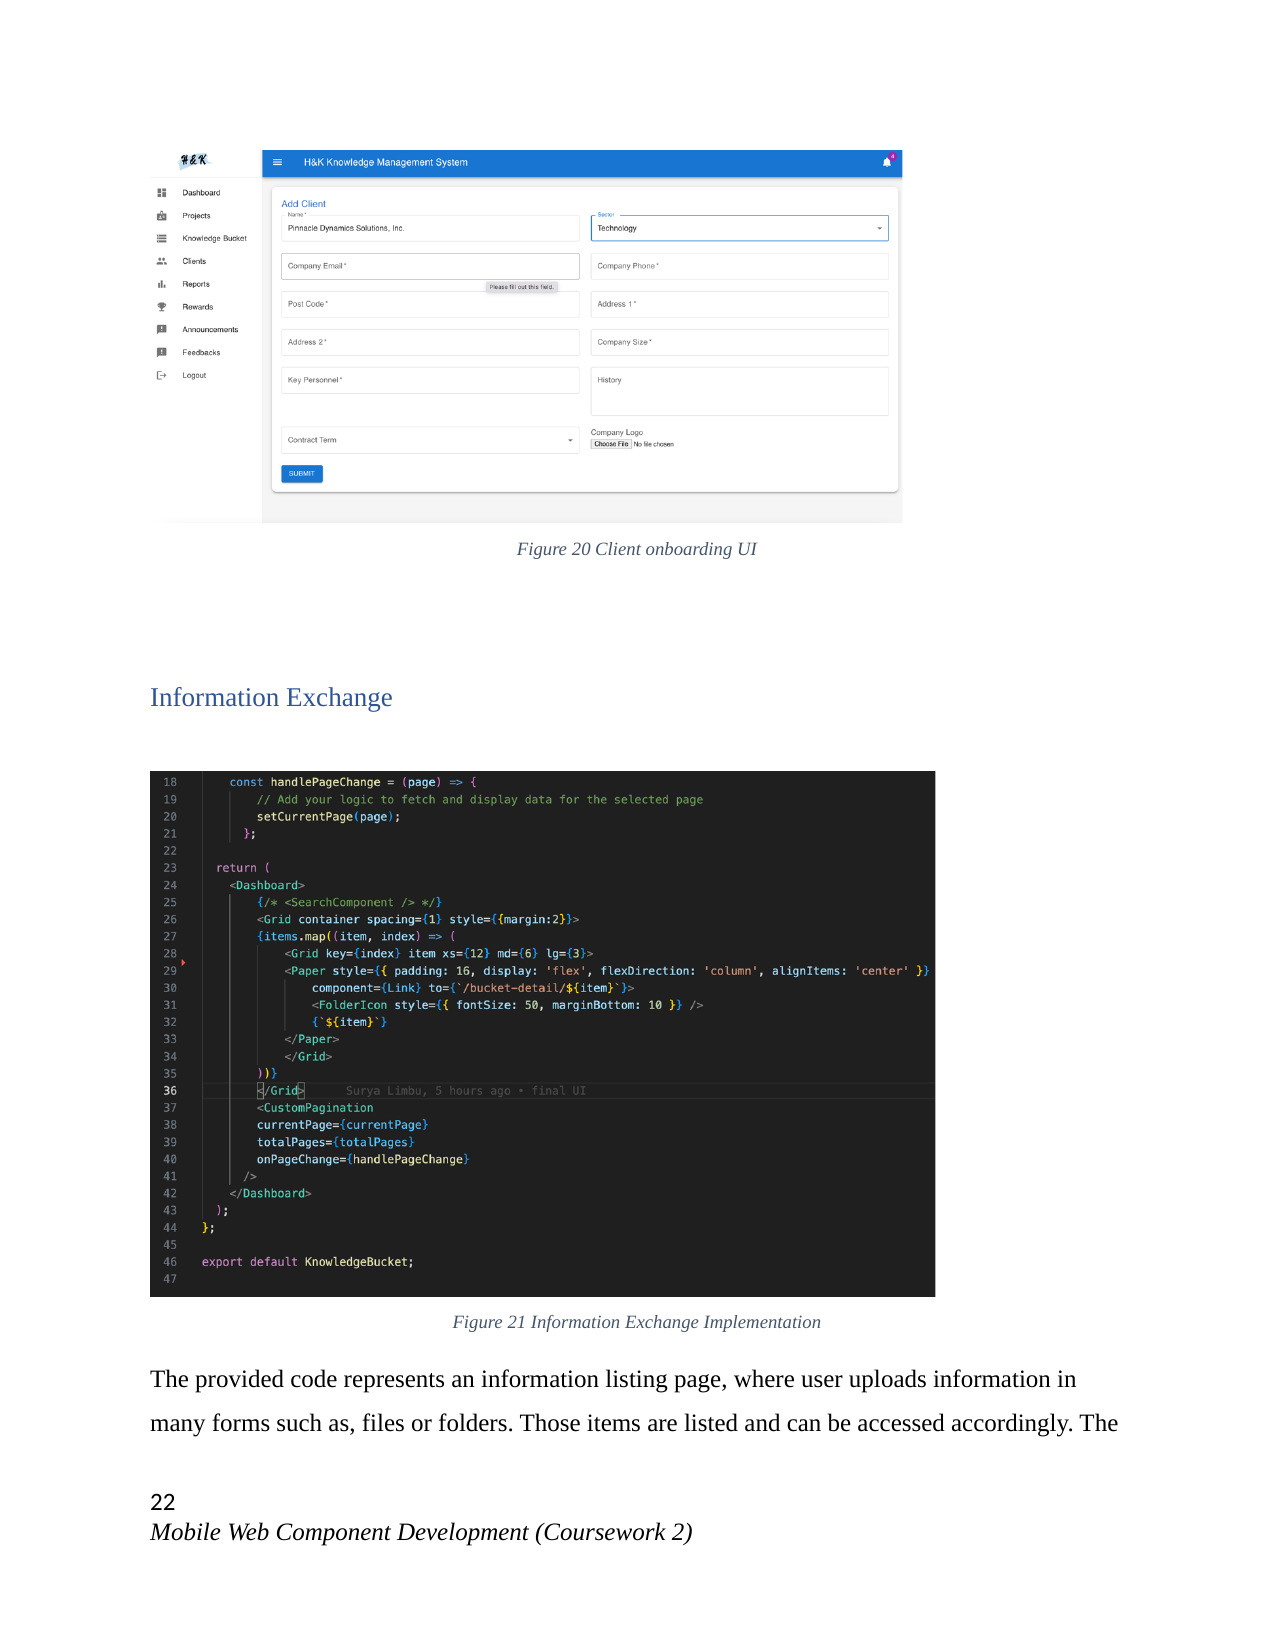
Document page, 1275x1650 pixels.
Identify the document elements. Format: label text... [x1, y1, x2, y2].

subtitle Information Exchange [150, 681, 1125, 713]
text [150, 1364, 1125, 1436]
picture [150, 150, 903, 523]
picture [150, 771, 936, 1297]
text Figure 21 Information Exchange Implementation [150, 1311, 1125, 1333]
text Figure 20 Client onboarding UI [150, 538, 1125, 559]
